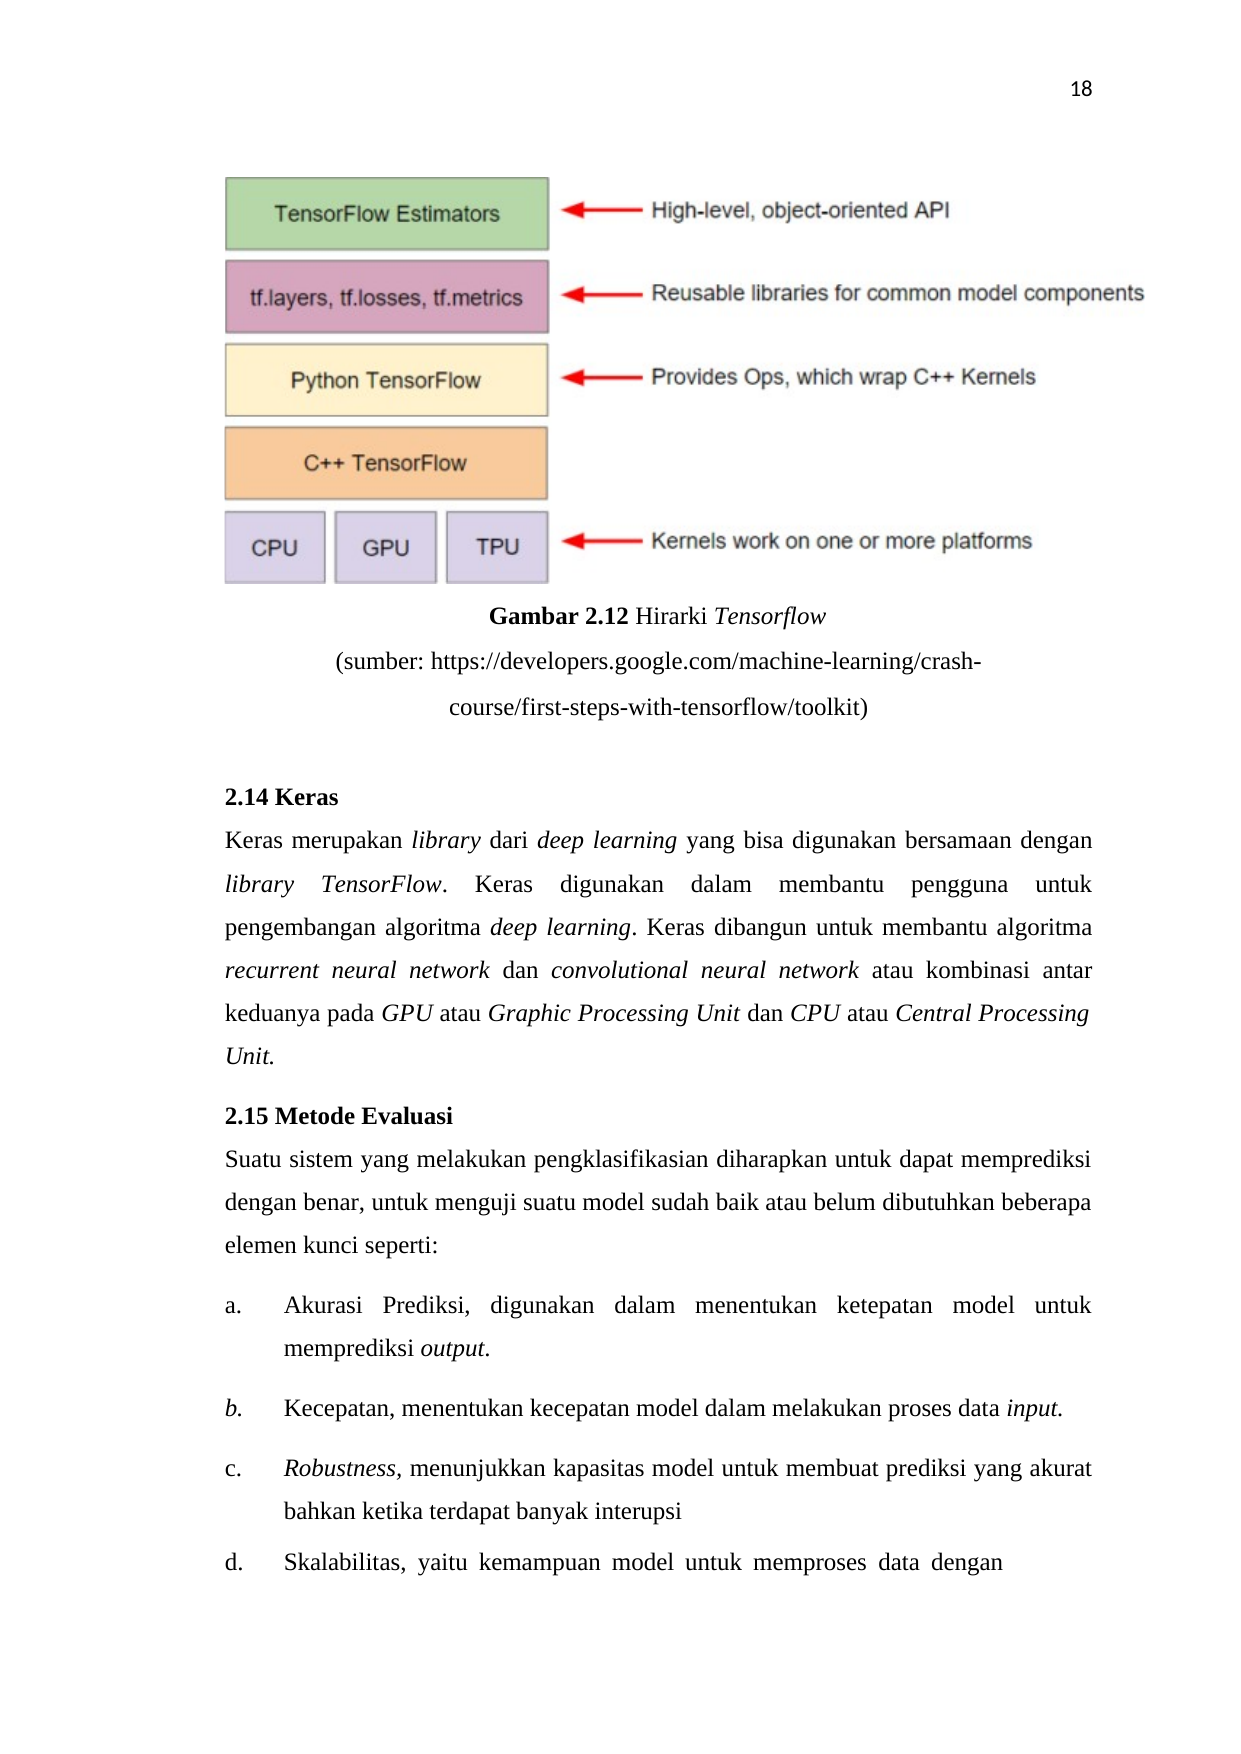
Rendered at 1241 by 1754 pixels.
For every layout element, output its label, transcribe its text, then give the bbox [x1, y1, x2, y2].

text (sumber: https://developers.google.com/machine-learning/crash- [224, 646, 1092, 675]
picture [224, 177, 1145, 584]
list Metode Evaluasi [224, 1101, 1092, 1130]
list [224, 1547, 1003, 1576]
text course/first-steps-with-tensorflow/toolkit) [224, 692, 1092, 720]
text Keras merupakan library dari deep learning yang bisa digunakan bersamaan dengan library TensorFlow. Keras digunakan dalam membantu pengguna untuk pengembangan algoritma deep learning. Keras dibangun untuk membantu algoritma recurrent neural network dan convolutional neural network atau kombinasi antar keduanya pada GPU atau Graphic Processing Unit dan CPU atau Central Processing Unit. [224, 826, 1092, 1070]
text Gambar 2.12 Hirarki Tensorflow [224, 601, 1092, 629]
list Kecepatan, menentukan kecepatan model dalam melakukan proses data input. [224, 1393, 1092, 1422]
list Akurasi Prediksi, digunakan dalam menentukan ketepatan model untuk memprediksi output. [224, 1290, 1092, 1362]
list Robustness, menunjukkan kapasitas model untuk membuat prediksi yang akurat bahkan ketika terdapat banyak interupsi [224, 1453, 1092, 1525]
list Keras [224, 782, 1092, 811]
text Suatu sistem yang melakukan pengklasifikasian diharapkan untuk dapat memprediksi dengan benar, untuk menguji suatu model sudah baik atau belum dibutuhkan beberapa elemen kunci seperti: [224, 1144, 1092, 1259]
